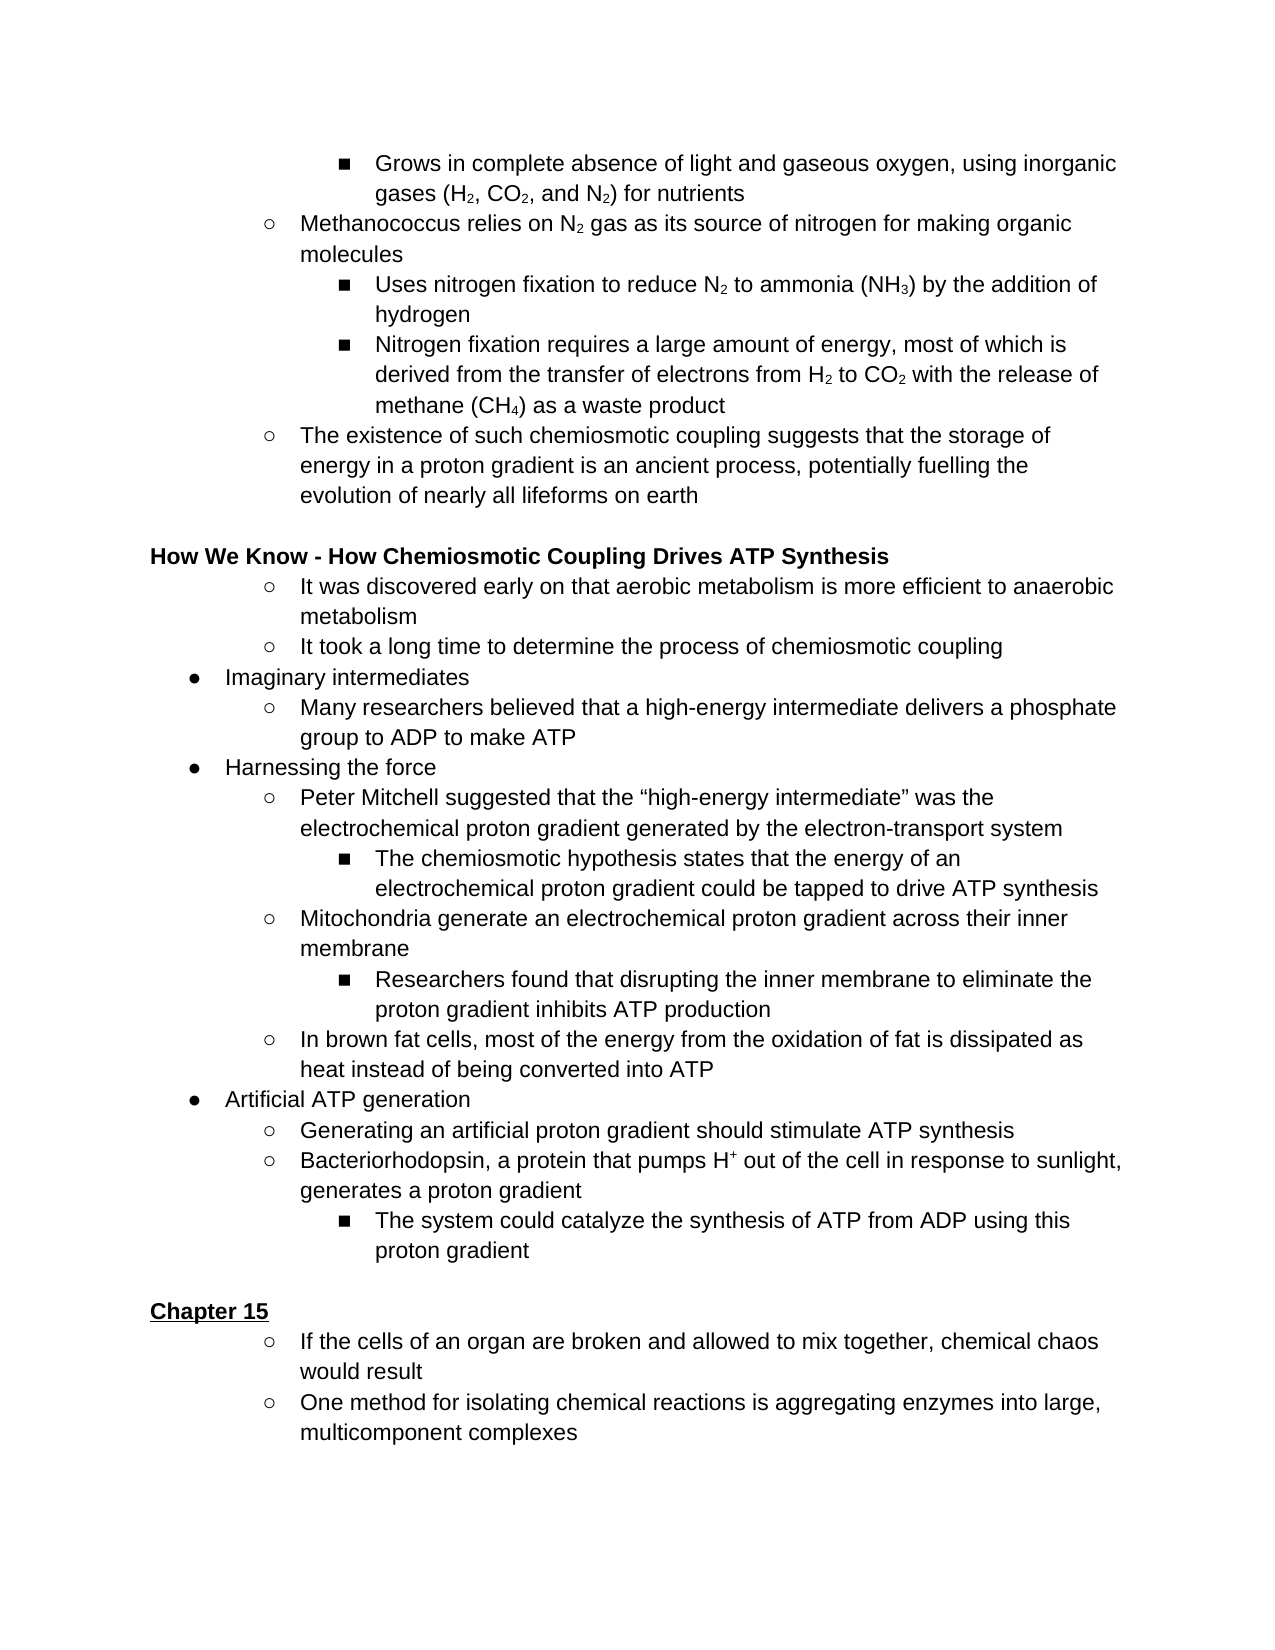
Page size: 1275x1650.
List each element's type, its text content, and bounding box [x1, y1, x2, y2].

list The existence of such chemiosmotic coupling suggests that the storage of energy in a proton gradient is an ancient process, potentially fuelling the evolution of nearly all lifeforms on earth [262, 422, 1125, 509]
list Imaginary intermediates [187, 663, 1125, 690]
list Nitrogen fixation requires a large amount of energy, most of which is derived from the transfer of electrons from H2 to CO2 with the release of methane (CH4) as a waste product [337, 331, 1125, 418]
text Chapter 15 [150, 1298, 1125, 1324]
list It was discovered early on that aerobic metabolism is more efficient to anaerobic metabolism [262, 573, 1125, 629]
list Harnessing the force [187, 754, 1125, 781]
list Mitochondria generate an electrochemical proton gradient across their inner membrane [262, 905, 1125, 962]
text How We Know - How Chemiosmotic Coupling Drives ATP Synthesis [150, 543, 1125, 569]
list The chemiosmotic hypothesis states that the energy of an electrochemical proton gradient could be tapped to drive ATP synthesis [337, 845, 1125, 901]
list If the cells of an organ are broken and allowed to mix together, chemical chaos would result [262, 1328, 1125, 1385]
list Bacteriorhodopsin, a protein that pumps H+ out of the cell in response to sunlight, generates a proton gradient [262, 1147, 1125, 1203]
list The system could catalyze the synthesis of ATP from ADP using this proton gradient [337, 1207, 1125, 1264]
list In brown fat cells, most of the energy from the oxidation of fat is dissipated as heat instead of being converted into ATP [262, 1026, 1125, 1083]
list Generating an artificial proton gradient should stimulate ATP synthesis [262, 1117, 1125, 1143]
list Uses nitrogen fixation to reduce N2 to ammonia (NH3) by the addition of hydrogen [337, 271, 1125, 327]
list Peter Mitchell suggested that the “high-energy intermediate” was the electrochemical proton gradient generated by the electron-transport system [262, 784, 1125, 841]
list Grows in complete absence of light and gaseous oxygen, using inorganic gases (H2, CO2, and N2) for nutrients [337, 150, 1125, 207]
list Artificial ATP generation [187, 1086, 1125, 1113]
list It took a long time to determine the process of chemiosmotic coupling [262, 633, 1125, 660]
list Many researchers believed that a high-energy intermediate delivers a phosphate group to ADP to make ATP [262, 694, 1125, 750]
list One method for isolating chemical reactions is aggregating enzymes into large, multicomponent complexes [262, 1388, 1125, 1445]
list Methanococcus relies on N2 gas as its source of nitrogen for making organic molecules [262, 210, 1125, 267]
list Researchers found that disrupting the inner membrane to eliminate the proton gradient inhibits ATP production [337, 966, 1125, 1022]
